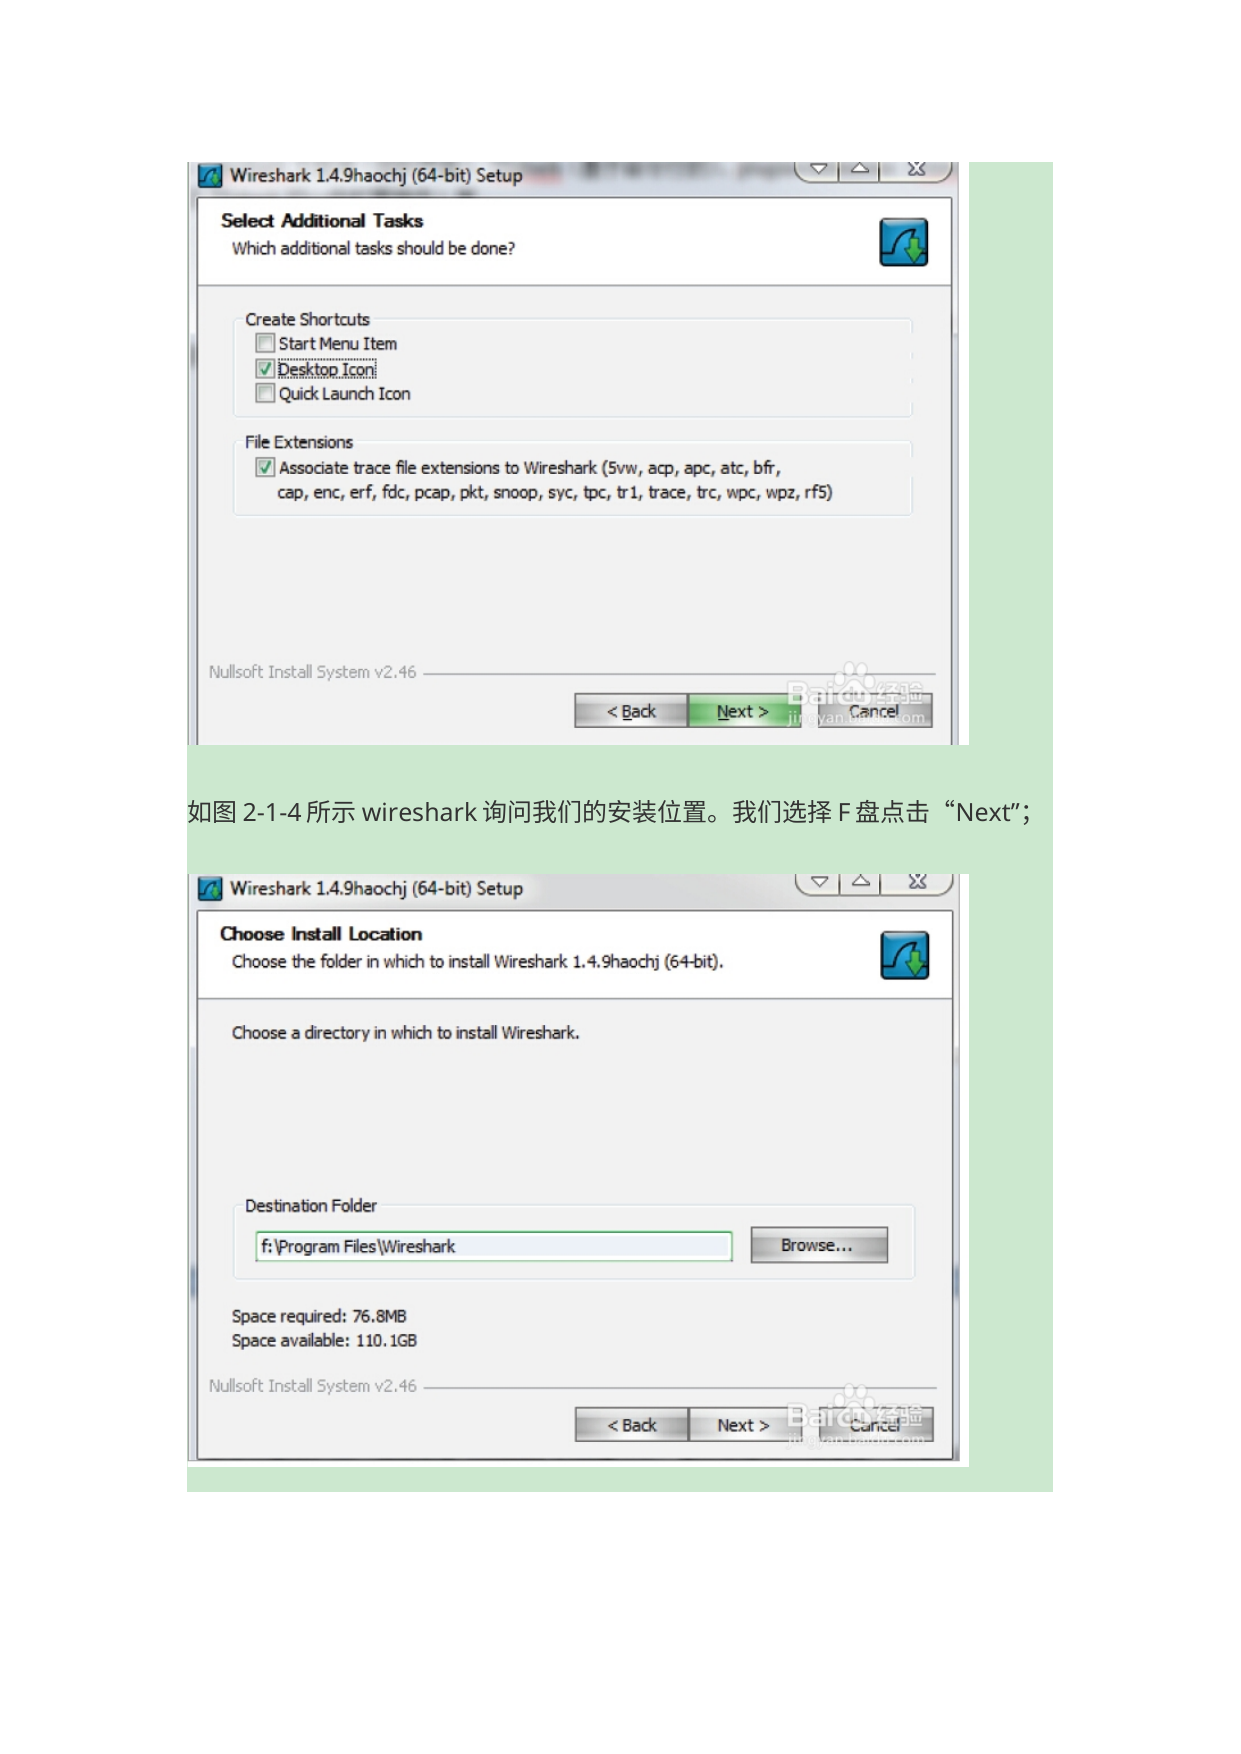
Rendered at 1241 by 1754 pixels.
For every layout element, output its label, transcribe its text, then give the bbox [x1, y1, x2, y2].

picture [187, 162, 969, 745]
text 如图2-1-4所示wireshark询问我们的安装位置。我们选择F盘点击“Next”； [187, 778, 1053, 843]
picture [187, 874, 969, 1467]
